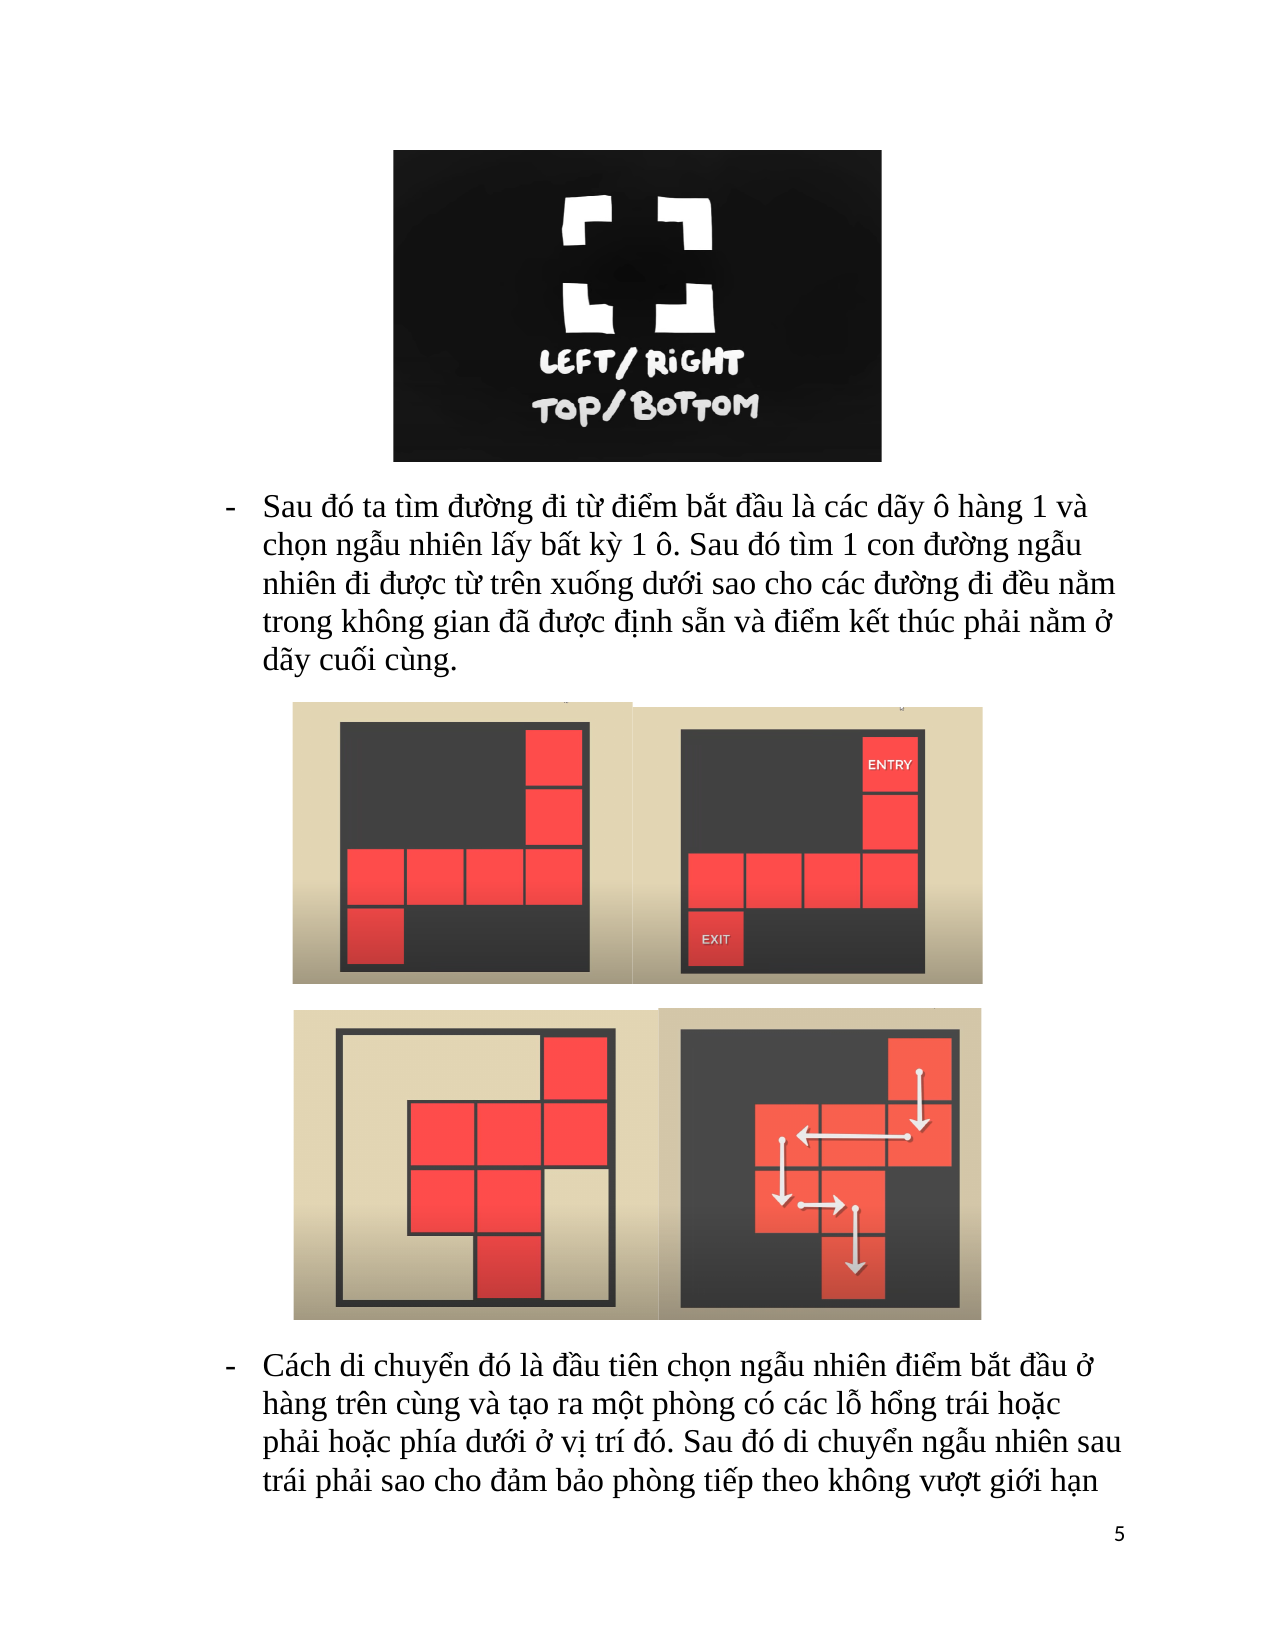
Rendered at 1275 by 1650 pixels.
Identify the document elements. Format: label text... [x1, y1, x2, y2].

picture [393, 150, 882, 462]
picture [292, 702, 983, 984]
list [225, 1345, 1125, 1498]
list Sau đó ta tìm đường đi từ điểm bắt đầu là các dãy ô hàng 1 và chọn ngẫu nhiên lấy bất kỳ 1 ô. Sau đó tìm 1 con đường ngẫu nhiên đi được từ trên xuống dưới sao cho các đường đi đều nằm trong không gian đã được định sẵn và điểm kết thúc phải nằm ở dãy cuối cùng. [225, 486, 1125, 678]
picture [293, 1008, 982, 1320]
